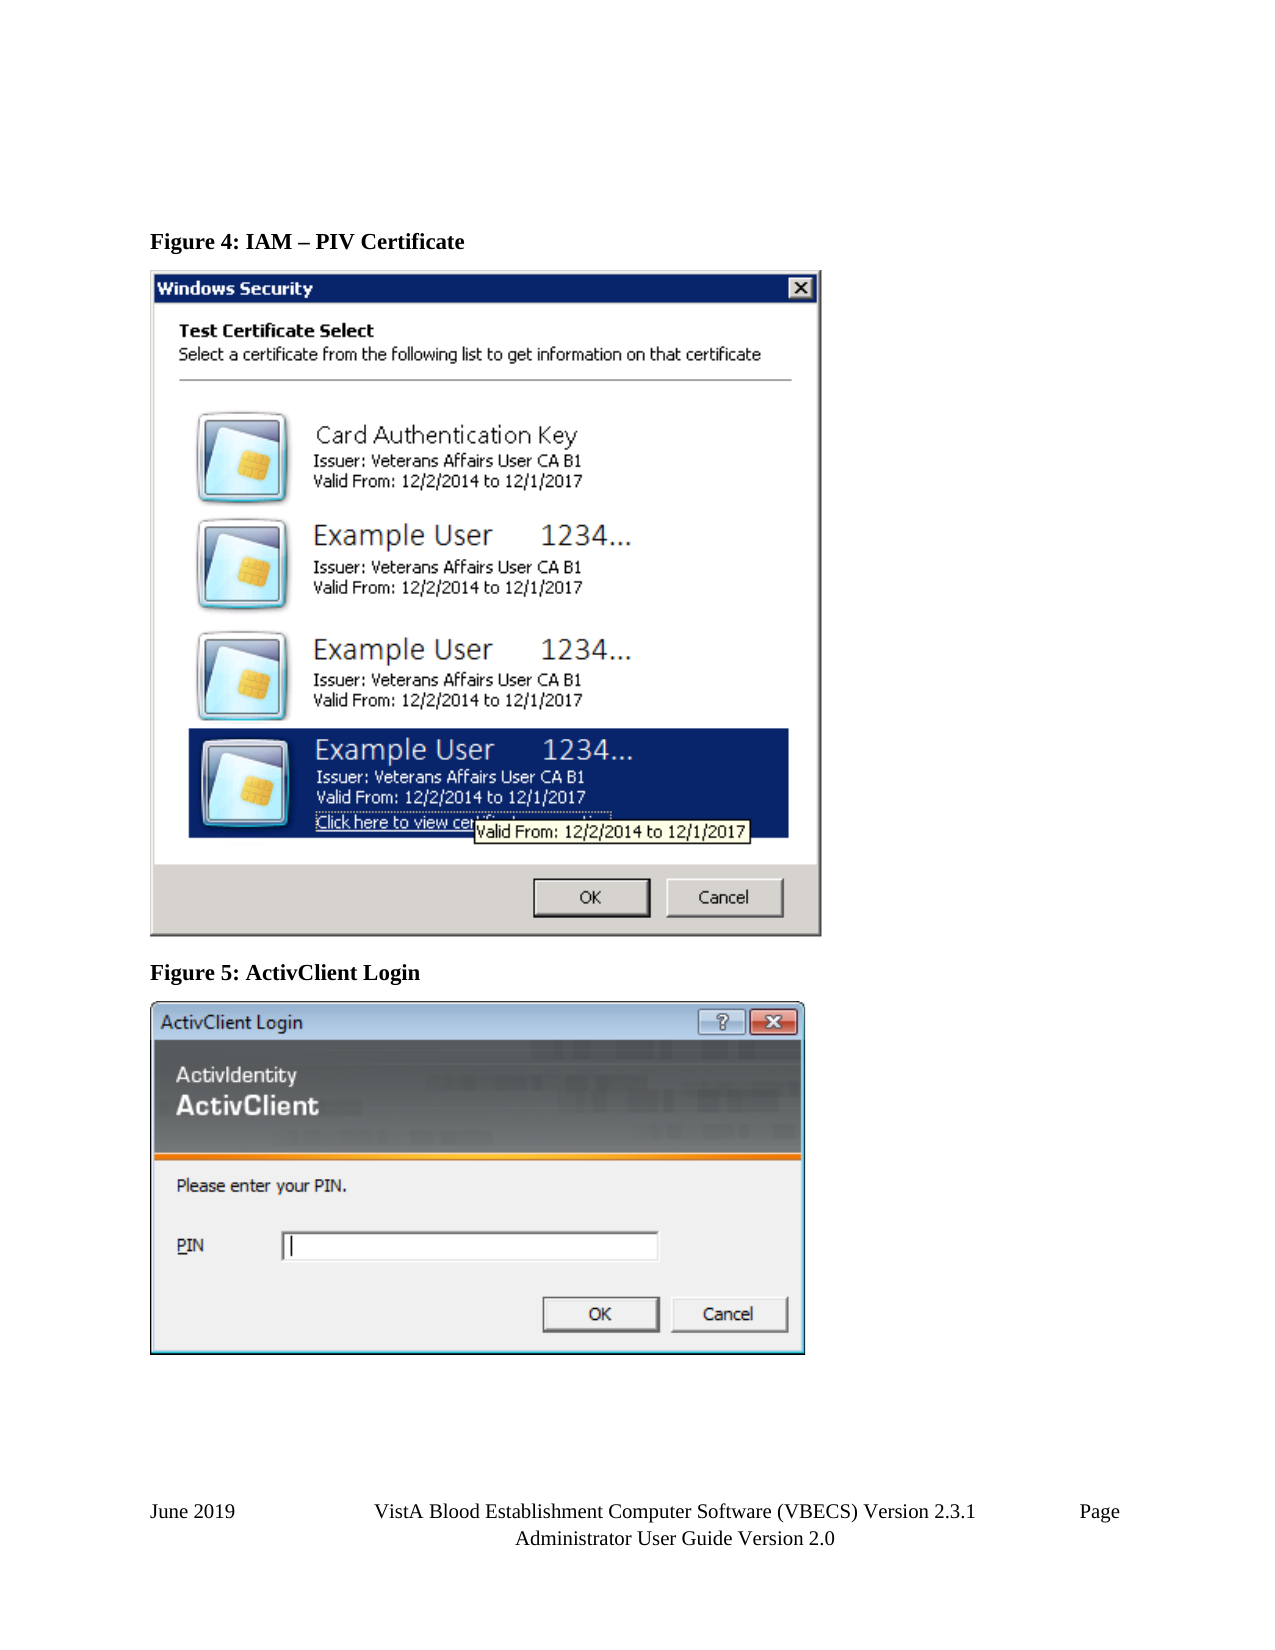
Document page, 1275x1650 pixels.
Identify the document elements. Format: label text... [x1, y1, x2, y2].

picture [150, 1001, 806, 1355]
picture [150, 270, 828, 943]
text Figure 4: IAM – PIV Certificate [150, 228, 1125, 254]
text Figure 5: ActivClient Login [150, 959, 1125, 985]
